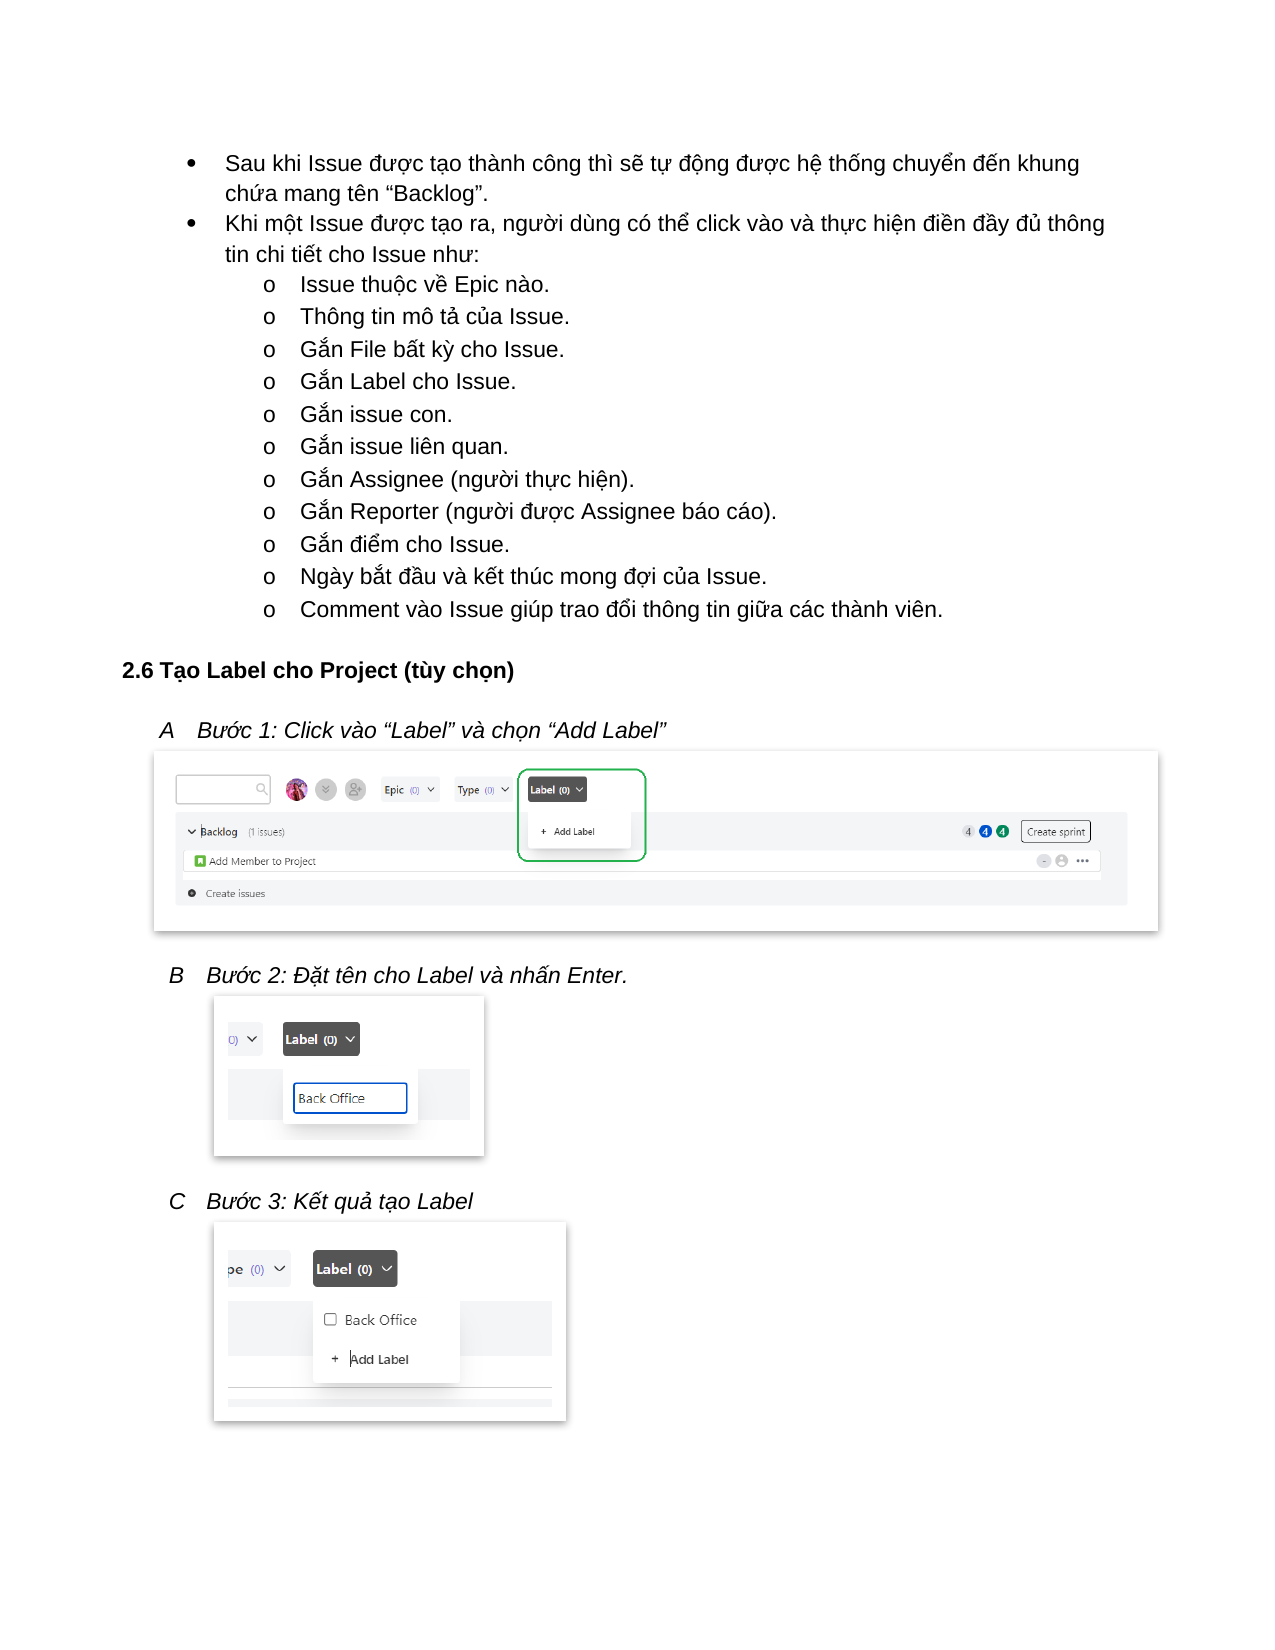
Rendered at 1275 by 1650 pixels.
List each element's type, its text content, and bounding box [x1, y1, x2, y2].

picture [228, 1011, 470, 1141]
list Issue thuộc về Epic nào. [262, 271, 1125, 299]
picture [169, 766, 1144, 917]
list Ngày bắt đầu và kết thúc mong đợi của Issue. [262, 563, 1125, 592]
list Gắn Assignee (người thực hiện). [262, 466, 1125, 494]
list Gắn issue liên quan. [262, 433, 1125, 462]
list Gắn Reporter (người được Assignee báo cáo). [262, 498, 1125, 527]
subtitle Bước 3: Kết quả tạo Label [169, 1188, 1125, 1214]
list Khi một Issue được tạo ra, người dùng có thể click vào và thực hiện điền đầy đủ thông tin chi tiết cho Issue như: [187, 210, 1125, 267]
list Gắn điểm cho Issue. [262, 531, 1125, 559]
picture [228, 1237, 552, 1407]
subtitle Tạo Label cho Project (tùy chọn) [122, 657, 1125, 684]
list Gắn issue con. [262, 401, 1125, 429]
list Gắn File bất kỳ cho Issue. [262, 336, 1125, 364]
subtitle Bước 2: Đặt tên cho Label và nhấn Enter. [169, 962, 1125, 988]
list Gắn Label cho Issue. [262, 368, 1125, 397]
subtitle Bước 1: Click vào “Label” và chọn “Add Label” [159, 717, 1125, 743]
list Thông tin mô tả của Issue. [262, 303, 1125, 332]
list Sau khi Issue được tạo thành công thì sẽ tự động được hệ thống chuyển đến khung chứa mang tên “Backlog”. [187, 150, 1125, 207]
list Comment vào Issue giúp trao đổi thông tin giữa các thành viên. [262, 596, 1125, 624]
